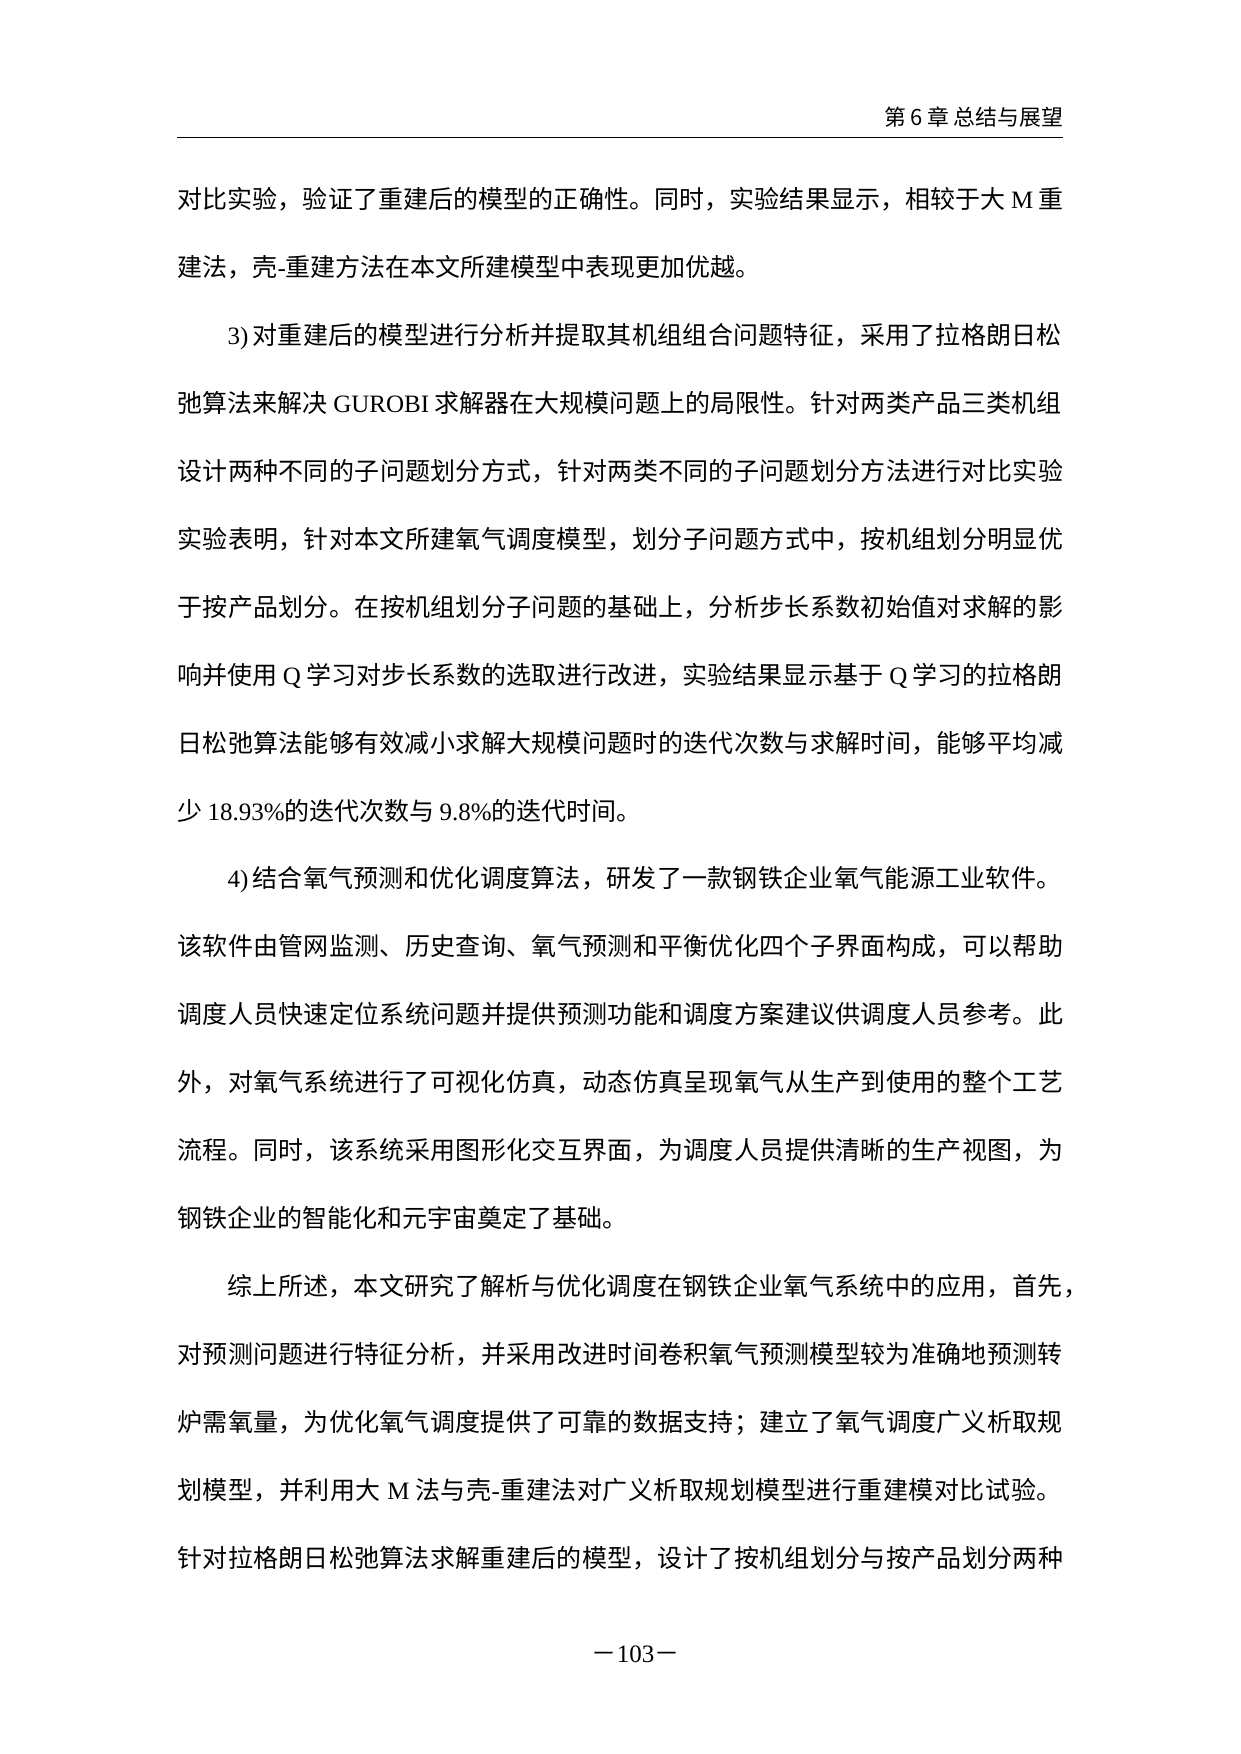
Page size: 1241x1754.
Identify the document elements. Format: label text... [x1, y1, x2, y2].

text 3) 对重建后的模型进行分析并提取其机组组合问题特征，采用了拉格朗日松弛算法来解决GUROBI求解器在大规模问题上的局限性。针对两类产品三类机组设计两种不同的子问题划分方式，针对两类不同的子问题划分方法进行对比实验。实验表明，针对本文所建氧气调度模型，划分子问题方式中，按机组划分明显优于按产品划分。在按机组划分子问题的基础上，分析步长系数初始值对求解的影响并使用Q学习对步长系数的选取进行改进，实验结果显示基于Q学习的拉格朗日松弛算法能够有效减小求解大规模问题时的迭代次数与求解时间，能够平均减少18.93%的迭代次数与9.8%的迭代时间。 [177, 300, 1063, 843]
text 4) 结合氧气预测和优化调度算法，研发了一款钢铁企业氧气能源工业软件。该软件由管网监测、历史查询、氧气预测和平衡优化四个子界面构成，可以帮助调度人员快速定位系统问题并提供预测功能和调度方案建议供调度人员参考。此外，对氧气系统进行了可视化仿真，动态仿真呈现氧气从生产到使用的整个工艺流程。同时，该系统采用图形化交互界面，为调度人员提供清晰的生产视图，为钢铁企业的智能化和元宇宙奠定了基础。 [177, 843, 1063, 1251]
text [177, 164, 1063, 300]
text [177, 1251, 1063, 1590]
